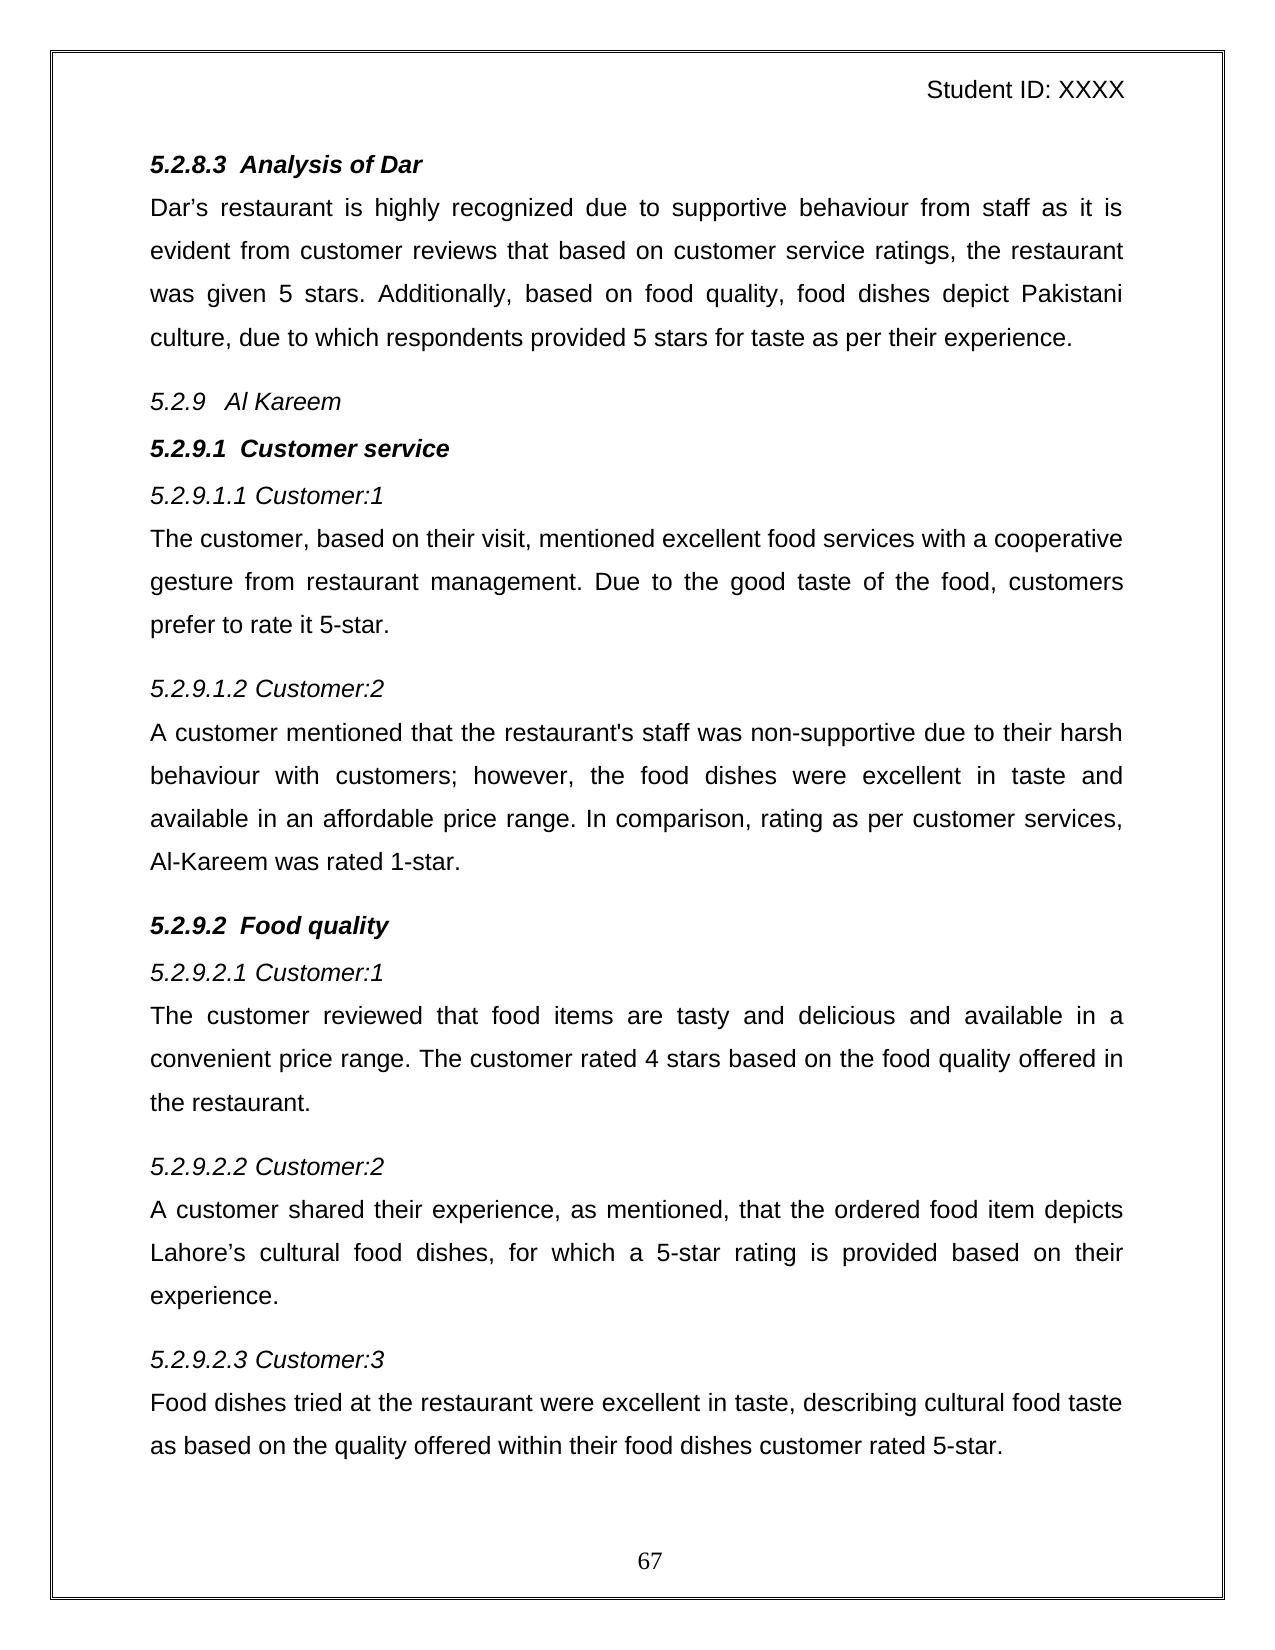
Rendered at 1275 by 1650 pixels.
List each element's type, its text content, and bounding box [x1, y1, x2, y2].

subtitle Customer:2 [150, 1151, 1125, 1180]
subtitle Analysis of Dar [150, 150, 1125, 179]
text The customer reviewed that food items are tasty and delicious and available in a convenient price range. The customer rated 4 stars based on the food quality offered in the restaurant. [150, 1001, 1125, 1116]
subtitle Customer:1 [150, 958, 1125, 987]
text Dar’s restaurant is highly recognized due to supportive behaviour from staff as it is evident from customer reviews that based on customer service ratings, the restaurant was given 5 stars. Additionally, based on food quality, food dishes depict Pakistani culture, due to which respondents provided 5 stars for taste as per their experience. [150, 193, 1125, 351]
text A customer mentioned that the restaurant's staff was non-supportive due to their harsh behaviour with customers; however, the food dishes were excellent in taste and available in an affordable price range. In comparison, rating as per customer services, Al-Kareem was rated 1-star. [150, 717, 1125, 876]
text Food dishes tried at the restaurant were excellent in taste, describing cultural food taste as based on the quality offered within their food dishes customer rated 5-star. [150, 1388, 1125, 1460]
subtitle Customer:1 [150, 481, 1125, 510]
subtitle Customer:2 [150, 674, 1125, 703]
text The customer, based on their visit, mentioned excellent food services with a cooperative gesture from restaurant management. Due to the good taste of the food, customers prefer to rate it 5-star. [150, 524, 1125, 639]
subtitle Food quality [150, 911, 1125, 939]
text A customer shared their experience, as mentioned, that the ordered food item depicts Lahore’s cultural food dishes, for which a 5-star rating is provided based on their experience. [150, 1194, 1125, 1309]
subtitle Al Kareem [150, 386, 1125, 415]
subtitle Customer service [150, 434, 1125, 462]
subtitle Customer:3 [150, 1345, 1125, 1373]
